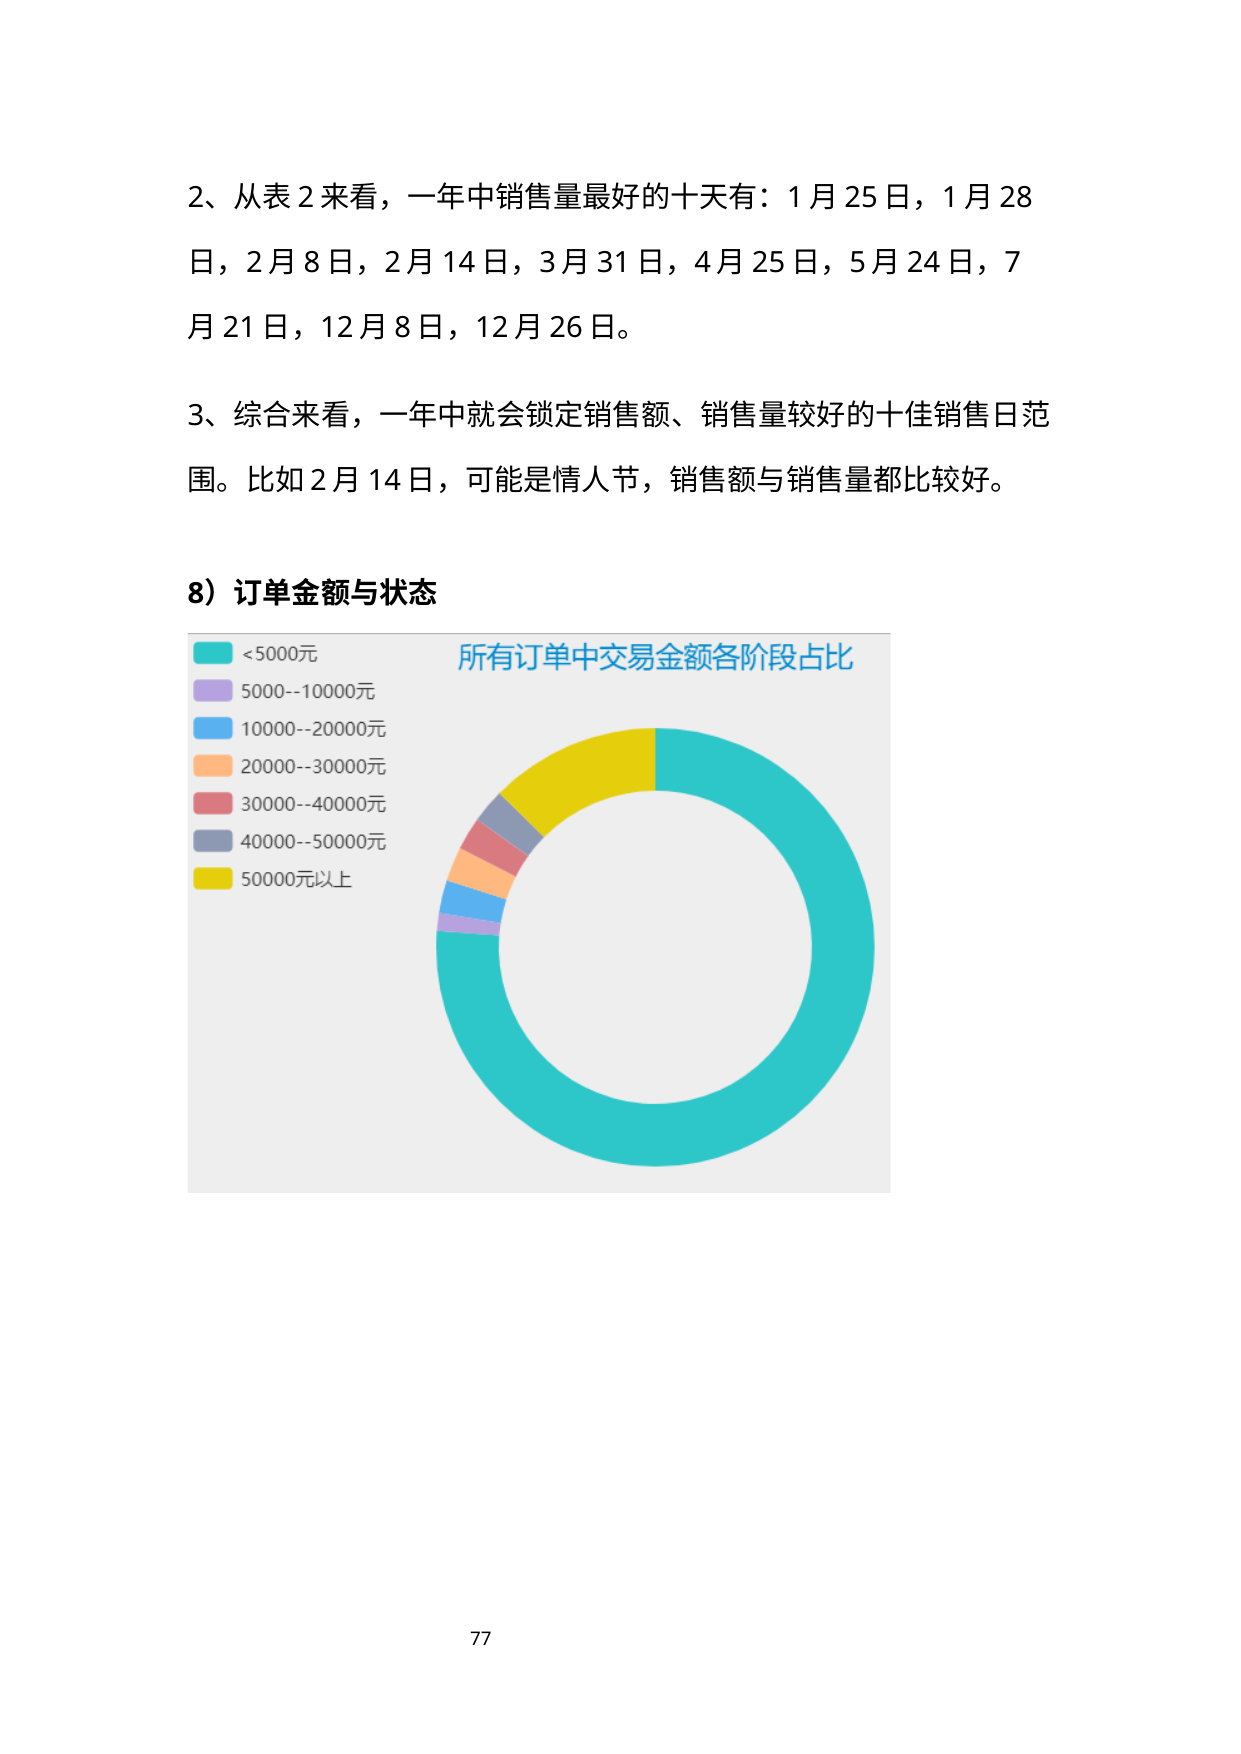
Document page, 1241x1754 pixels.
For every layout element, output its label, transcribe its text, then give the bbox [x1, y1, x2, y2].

text 8）订单金额与状态 [187, 570, 1053, 612]
picture [187, 633, 891, 1193]
text 3、综合来看，一年中就会锁定销售额、销售量较好的十佳销售日范围。比如2月14日，可能是情人节，销售额与销售量都比较好。 [187, 380, 1053, 510]
text 2、从表2来看，一年中销售量最好的十天有：1月25日，1月28日，2月8日，2月14日，3月31日，4月25日，5月24日，7月21日，12月8日，12月26日。 [187, 162, 1053, 357]
